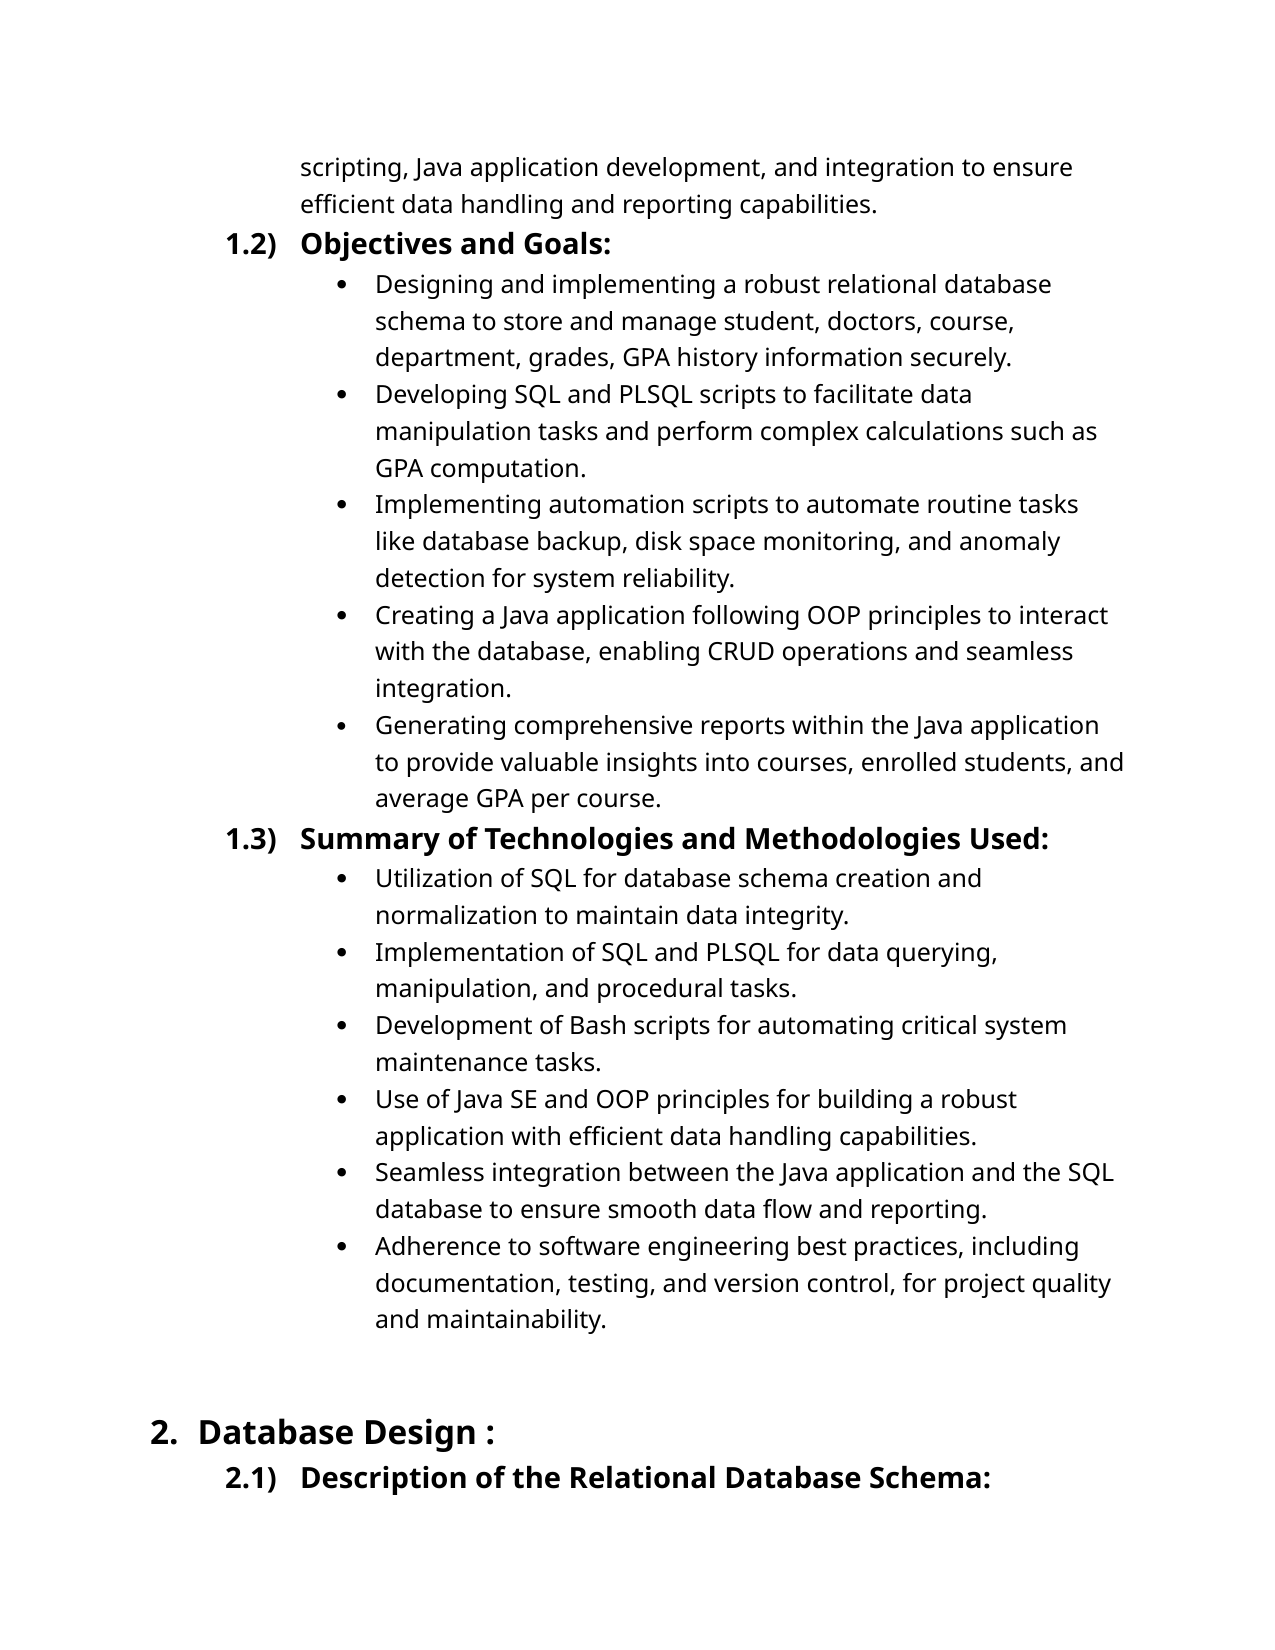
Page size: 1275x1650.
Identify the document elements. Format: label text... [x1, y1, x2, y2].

list Generating comprehensive reports within the Java application to provide valuable insights into courses, enrolled students, and average GPA per course. [337, 708, 1125, 815]
list Seamless integration between the Java application and the SQL database to ensure smooth data flow and reporting. [337, 1155, 1125, 1226]
list Utilization of SQL for database schema creation and normalization to maintain data integrity. [337, 861, 1125, 932]
list Implementation of SQL and PLSQL for data querying, manipulation, and procedural tasks. [337, 934, 1125, 1005]
list Database Design : [150, 1409, 1125, 1454]
list Designing and implementing a robust relational database schema to store and manage student, doctors, course, department, grades, GPA history information securely. [337, 266, 1125, 374]
list Description of the Relational Database Schema: [225, 1458, 1125, 1497]
list Developing SQL and PLSQL scripts to facilitate data manipulation tasks and perform complex calculations such as GPA computation. [337, 377, 1125, 484]
list Adherence to software engineering best practices, including documentation, testing, and version control, for project quality and maintainability. [337, 1228, 1125, 1336]
list Summary of Technologies and Methodologies Used: [225, 818, 1125, 858]
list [300, 150, 1125, 221]
list Use of Java SE and OOP principles for building a robust application with efficient data handling capabilities. [337, 1081, 1125, 1152]
list Implementing automation scripts to automate routine tasks like database backup, disk space monitoring, and anomaly detection for system reliability. [337, 487, 1125, 594]
list Creating a Java application following OOP principles to interact with the database, enabling CRUD operations and seamless integration. [337, 597, 1125, 705]
list Development of Bash scripts for automating critical system maintenance tasks. [337, 1008, 1125, 1079]
list Objectives and Goals: [225, 223, 1125, 263]
